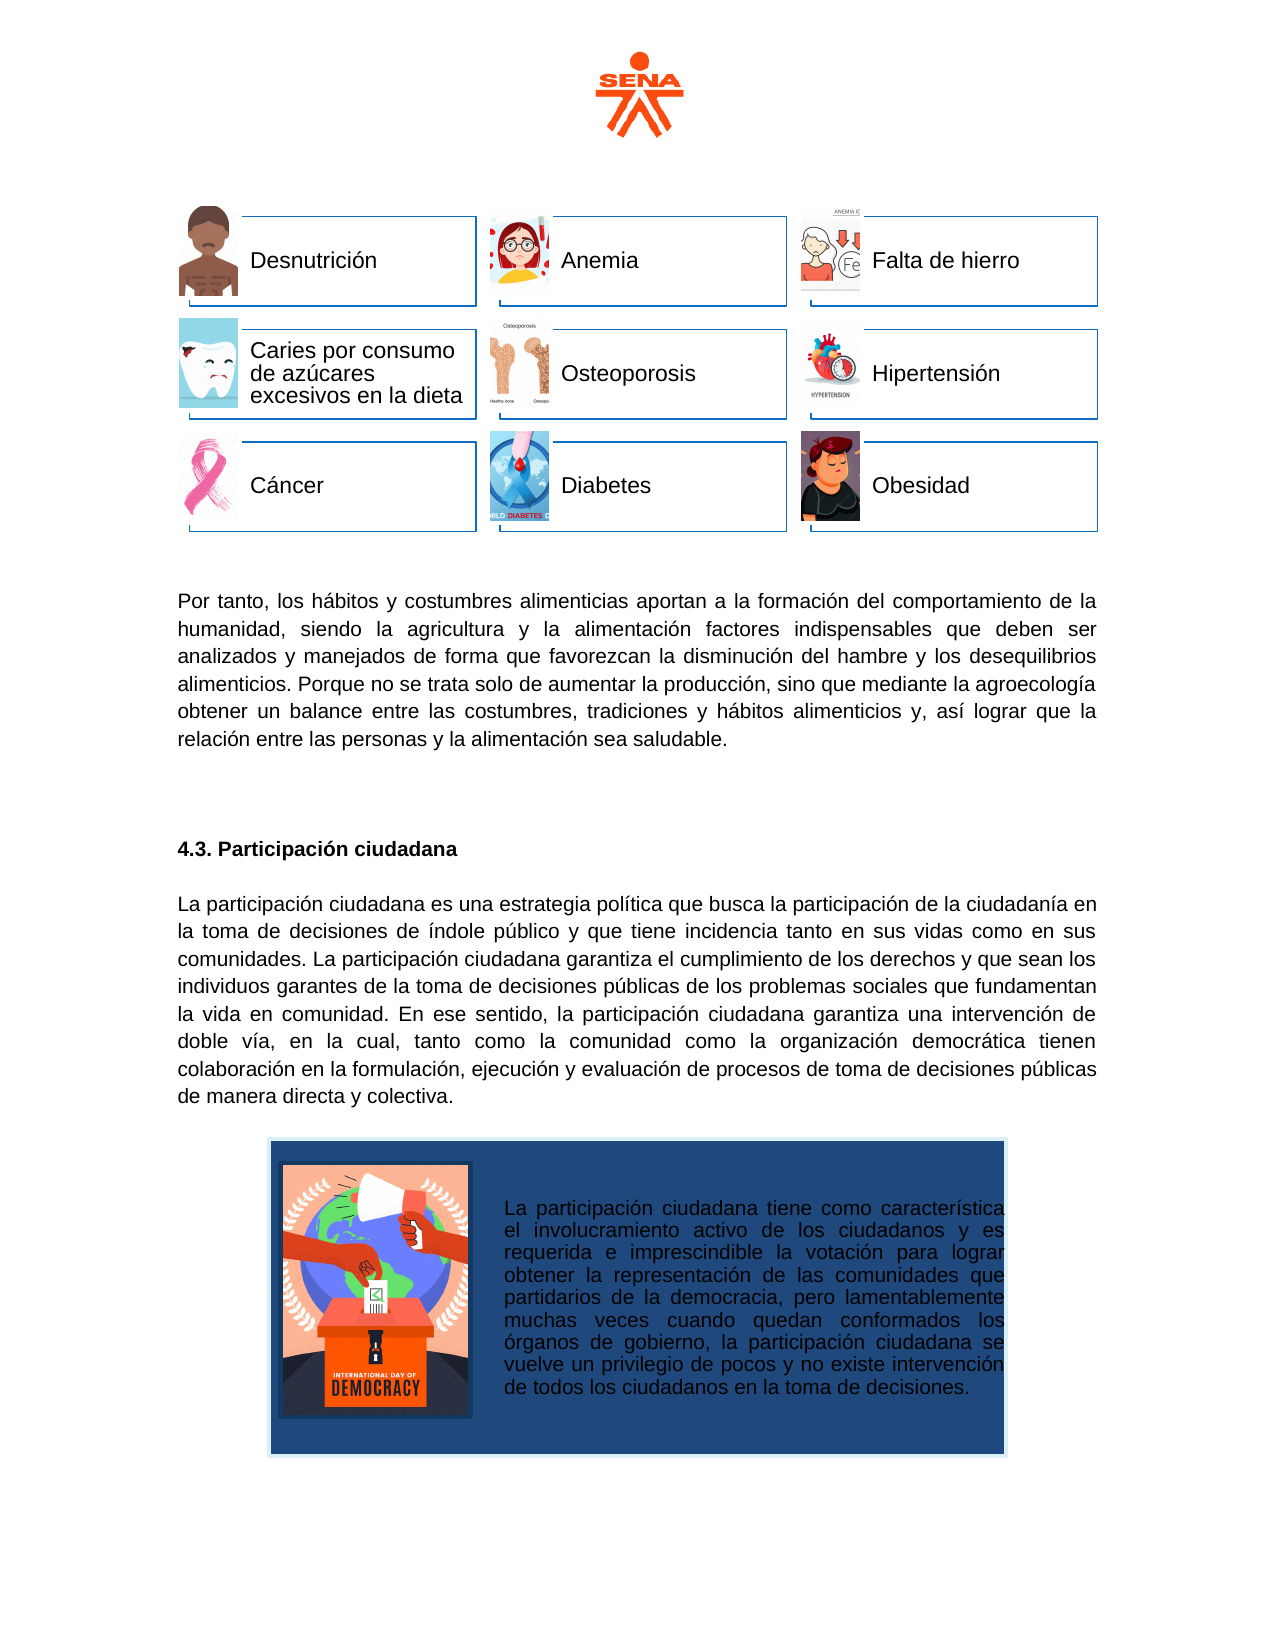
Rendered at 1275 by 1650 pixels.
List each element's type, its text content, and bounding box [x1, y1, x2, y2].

picture [585, 48, 690, 142]
picture [179, 318, 238, 408]
text Por tanto, los hábitos y costumbres alimenticias aportan a la formación del comportamiento de la humanidad, siendo la agricultura y la alimentación factores indispensables que deben ser analizados y manejados de forma que favorezcan la disminución del hambre y los desequilibrios alimenticios. Porque no se trata solo de aumentar la producción, sino que mediante la agroecología obtener un balance entre las costumbres, tradiciones y hábitos alimenticios y, así lograr que la relación entre las personas y la alimentación sea saludable. [177, 589, 1098, 751]
picture [179, 206, 238, 296]
picture [179, 431, 238, 521]
picture [490, 431, 549, 521]
picture [801, 431, 860, 521]
text 4.3. Participación ciudadana [177, 837, 1098, 861]
picture [490, 318, 549, 408]
picture [801, 318, 860, 408]
picture [490, 206, 549, 296]
text La participación ciudadana es una estrategia política que busca la participación de la ciudadanía en la toma de decisiones de índole público y que tiene incidencia tanto en sus vidas como en sus comunidades. La participación ciudadana garantiza el cumplimiento de los derechos y que sean los individuos garantes de la toma de decisiones públicas de los problemas sociales que fundamentan la vida en comunidad. En ese sentido, la participación ciudadana garantiza una intervención de doble vía, en la cual, tanto como la comunidad como la organización democrática tienen colaboración en la formulación, ejecución y evaluación de procesos de toma de decisiones públicas de manera directa y colectiva. [177, 892, 1098, 1108]
picture [283, 1165, 468, 1415]
picture [801, 206, 860, 296]
